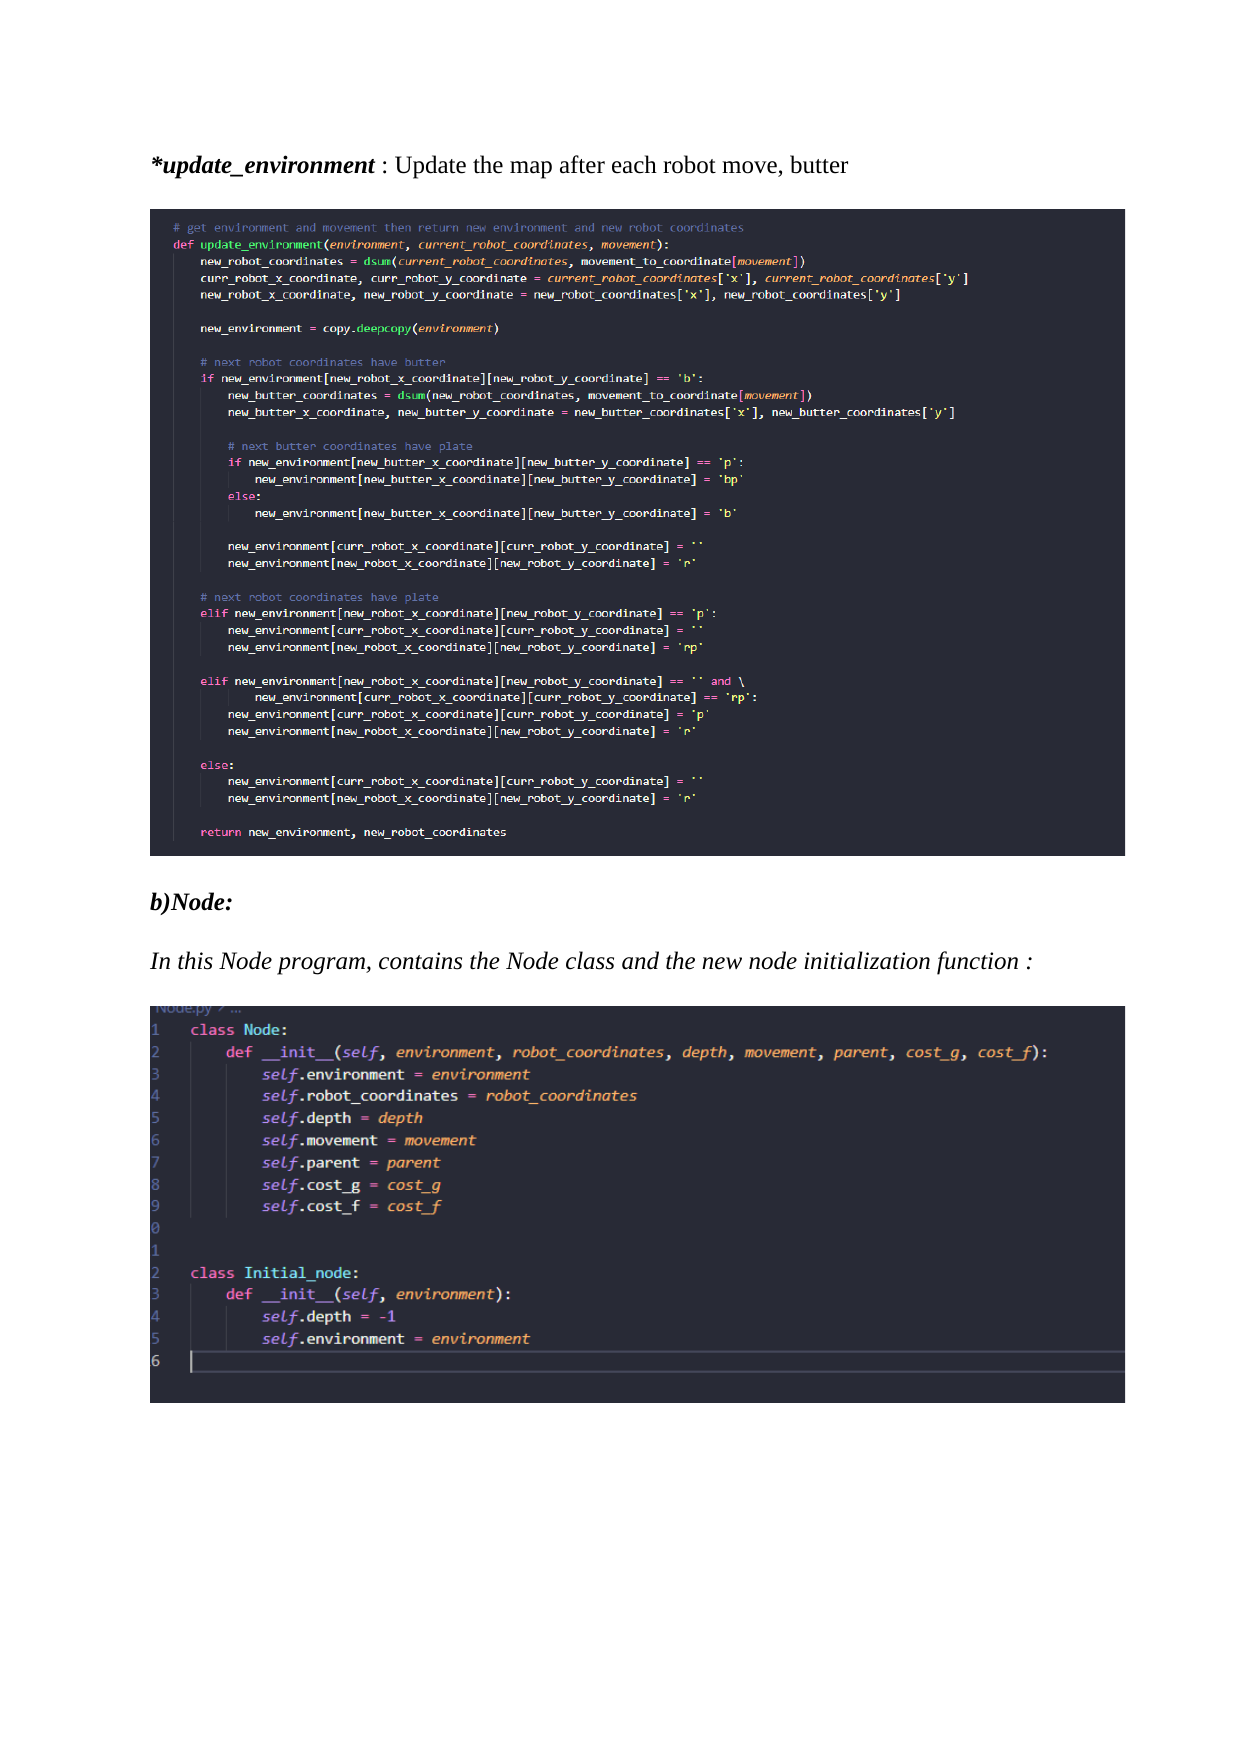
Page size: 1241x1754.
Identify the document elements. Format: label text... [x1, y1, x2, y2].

picture [150, 1006, 1125, 1403]
picture [150, 209, 1125, 856]
text *update_environment : Update the map after each robot move, butter [150, 150, 1090, 179]
text b)Node: [150, 887, 1090, 915]
text In this Node program, contains the Node class and the new node initialization function : [150, 946, 1090, 975]
